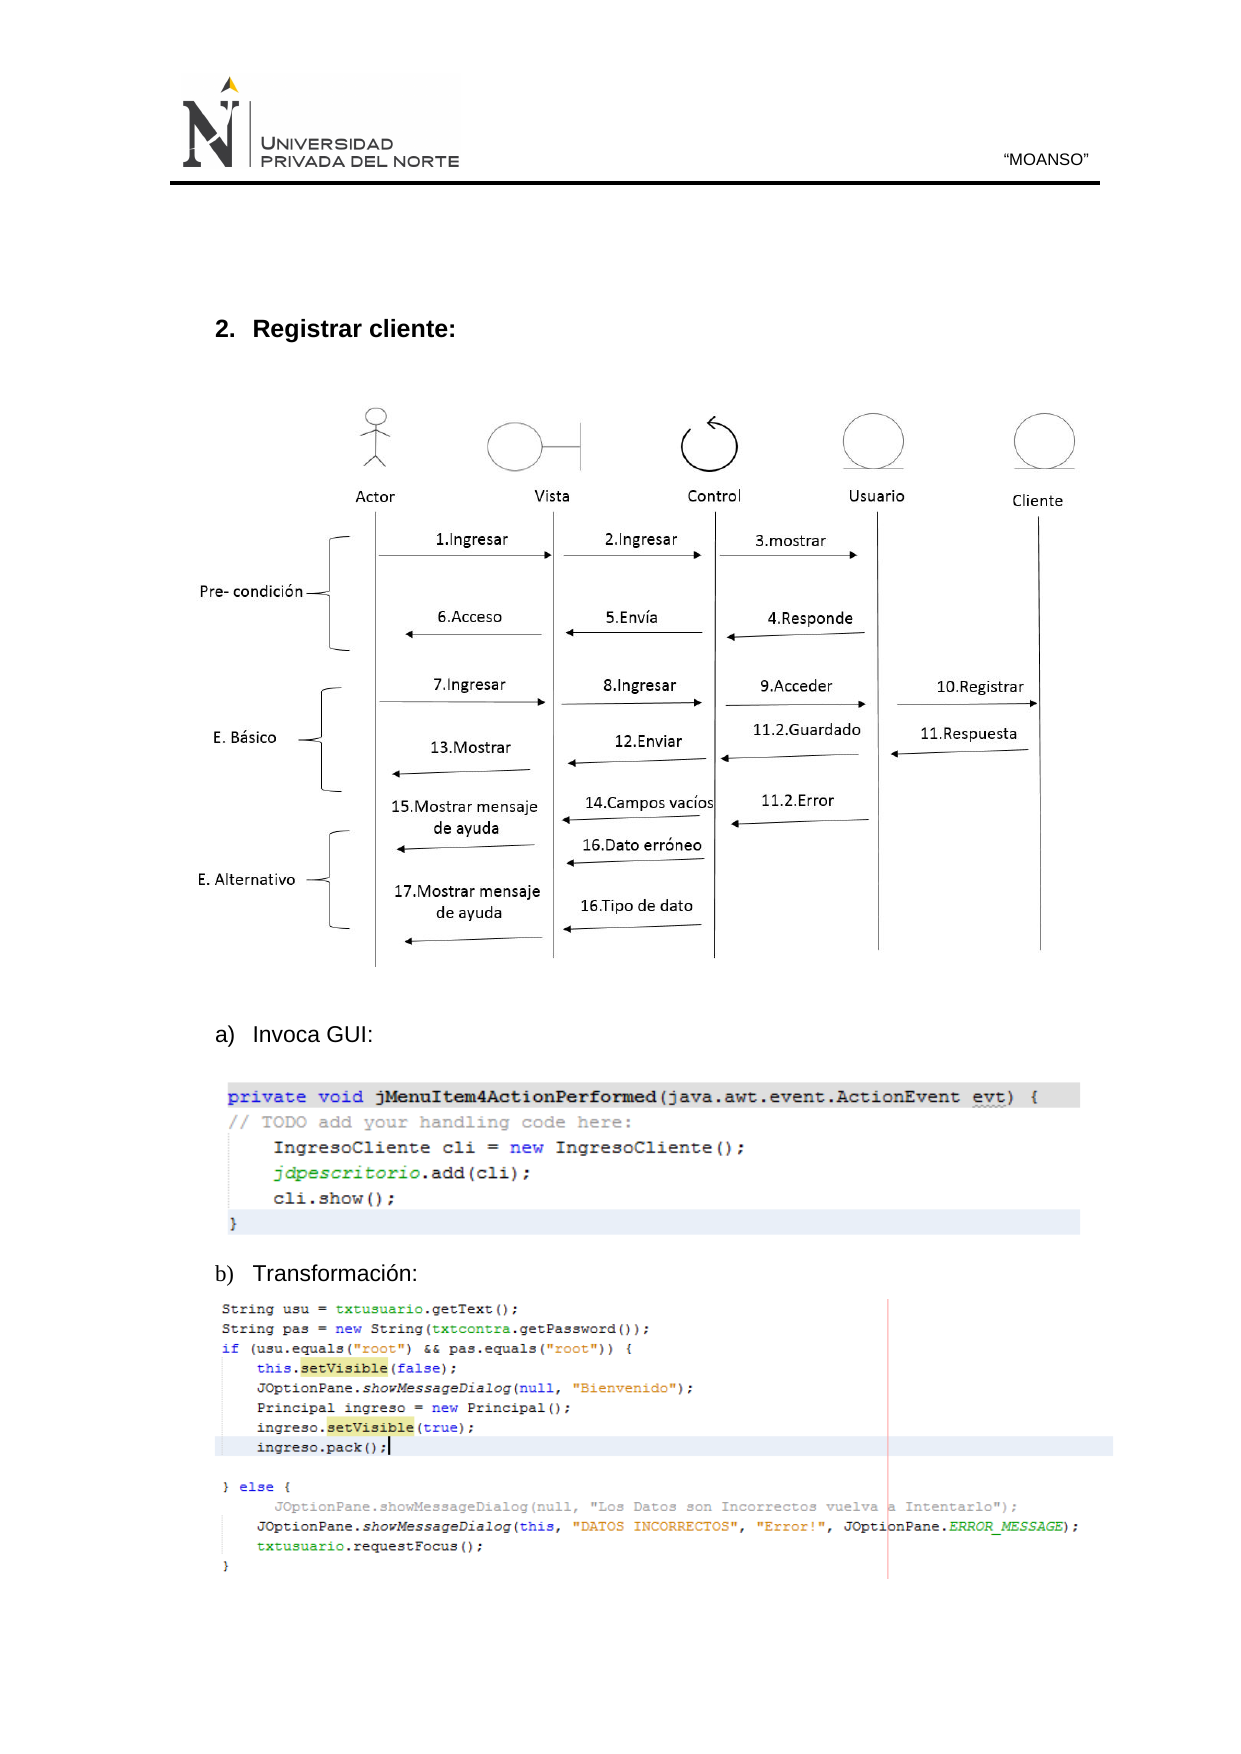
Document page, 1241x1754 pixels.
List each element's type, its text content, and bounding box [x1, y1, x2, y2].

picture [181, 73, 462, 169]
list Invoca GUI: [215, 1021, 1092, 1047]
list Registrar cliente: [215, 314, 1092, 343]
picture [214, 1299, 1114, 1579]
picture [177, 399, 1093, 967]
picture [214, 1060, 1081, 1242]
list Transformación: [215, 1260, 1092, 1286]
